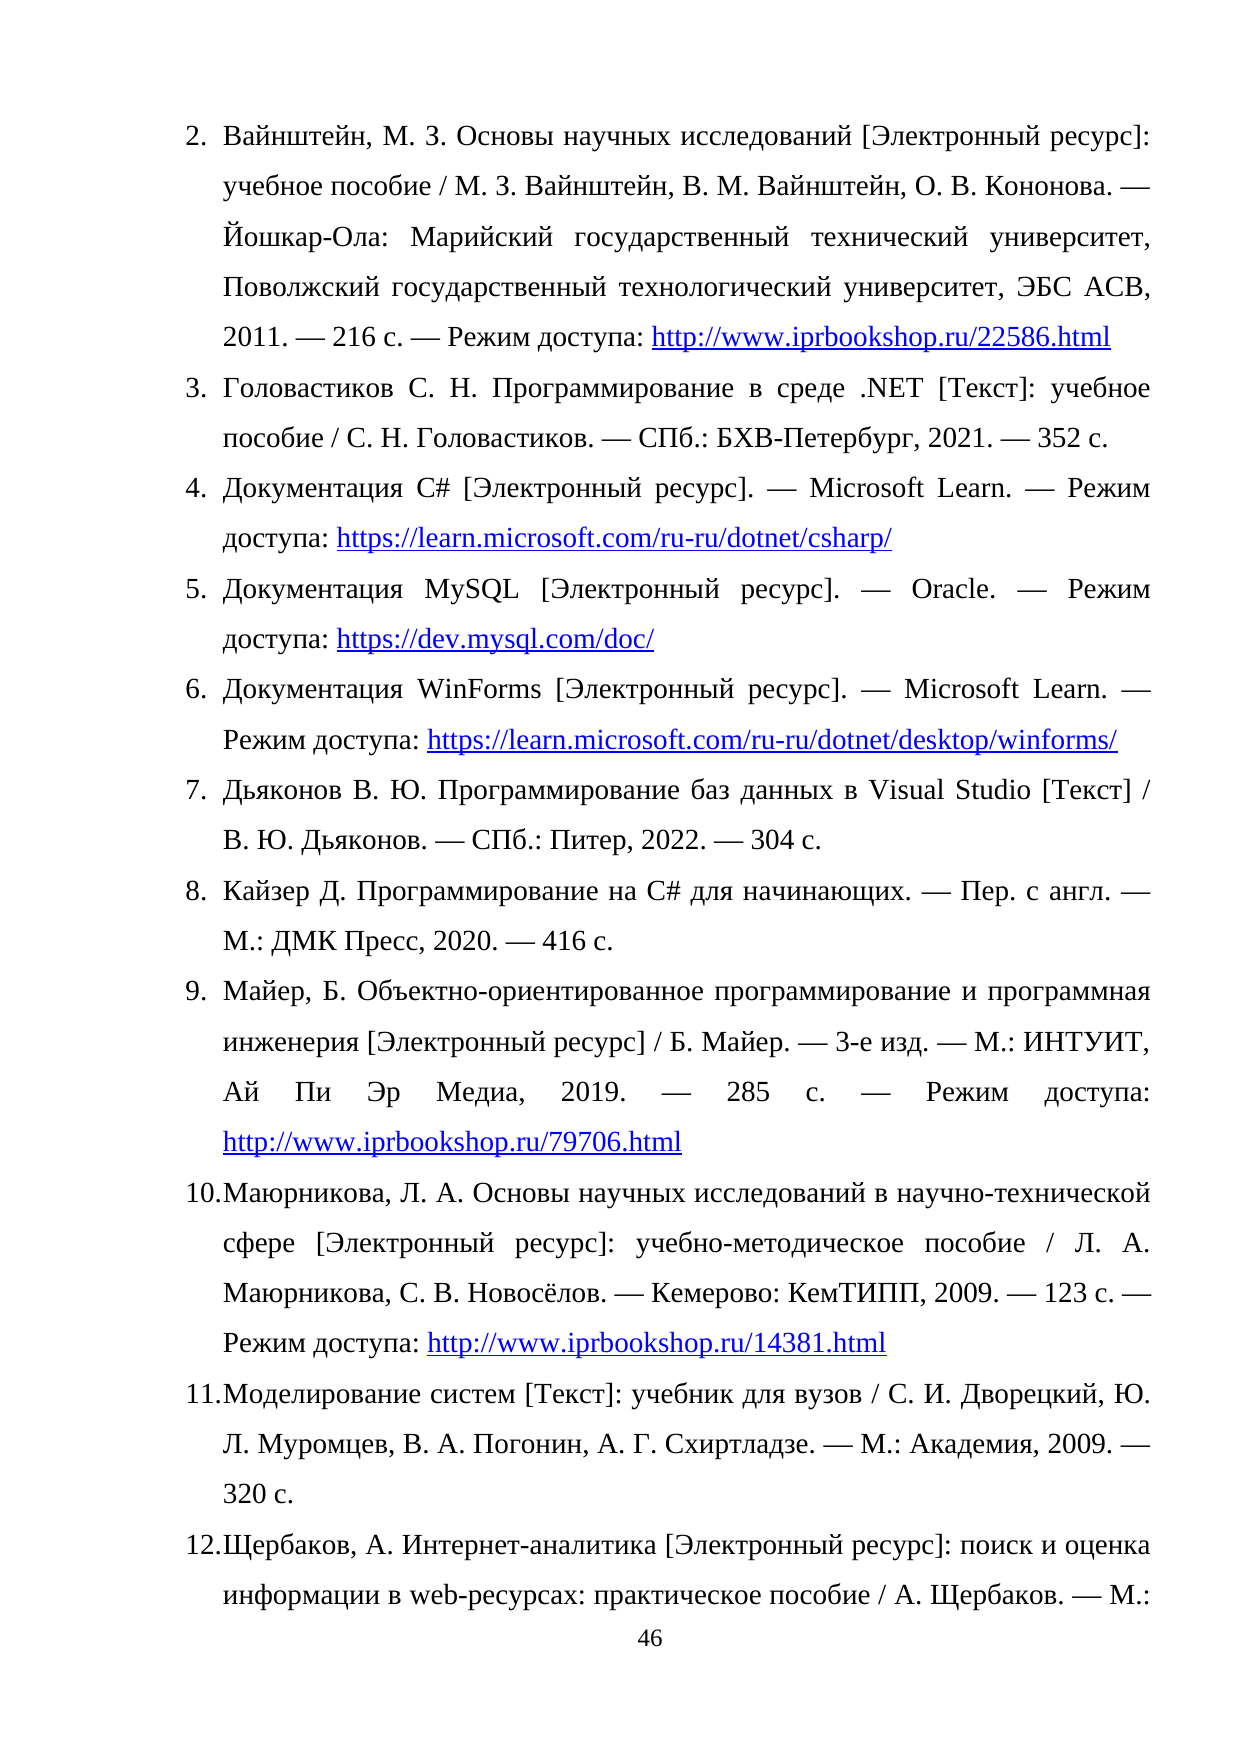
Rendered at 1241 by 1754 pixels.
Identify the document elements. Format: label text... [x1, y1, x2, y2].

list Дьяконов В. Ю. Программирование баз данных в Visual Studio [Текст] / В. Ю. Дьяконов. — СПб.: Питер, 2022. — 304 с. [185, 772, 1152, 856]
list Вайнштейн, М. З. Основы научных исследований [Электронный ресурс]: учебное пособие / М. З. Вайнштейн, В. М. Вайнштейн, О. В. Кононова. — Йошкар-Ола: Марийский государственный технический университет, Поволжский государственный технологический университет, ЭБС АСВ, 2011. — 216 c. — Режим доступа: http://www.iprbookshop.ru/22586.html [185, 118, 1152, 353]
list Моделирование систем [Текст]: учебник для вузов / С. И. Дворецкий, Ю. Л. Муромцев, В. А. Погонин, А. Г. Схиртладзе. — М.: Академия, 2009. — 320 с. [185, 1376, 1152, 1510]
list Маюрникова, Л. А. Основы научных исследований в научно-технической сфере [Электронный ресурс]: учебно-методическое пособие / Л. А. Маюрникова, С. В. Новосёлов. — Кемерово: КемТИПП, 2009. — 123 с. — Режим доступа: http://www.iprbookshop.ru/14381.html [185, 1175, 1152, 1359]
list Документация MySQL [Электронный ресурс]. — Oracle. — Режим доступа: https://dev.mysql.com/doc/ [185, 571, 1152, 655]
list Документация WinForms [Электронный ресурс]. — Microsoft Learn. — Режим доступа: https://learn.microsoft.com/ru-ru/dotnet/desktop/winforms/ [185, 672, 1152, 755]
list Документация C# [Электронный ресурс]. — Microsoft Learn. — Режим доступа: https://learn.microsoft.com/ru-ru/dotnet/csharp/ [185, 470, 1152, 554]
list Кайзер Д. Программирование на C# для начинающих. — Пер. с англ. — М.: ДМК Пресс, 2020. — 416 с. [185, 873, 1152, 957]
list Майер, Б. Объектно-ориентированное программирование и программная инженерия [Электронный ресурс] / Б. Майер. — 3-е изд. — М.: ИНТУИТ, Ай Пи Эр Медиа, 2019. — 285 с. — Режим доступа: http://www.iprbookshop.ru/79706.html [185, 973, 1152, 1158]
list Головастиков С. Н. Программирование в среде .NET [Текст]: учебное пособие / С. Н. Головастиков. — СПб.: БХВ-Петербург, 2021. — 352 с. [185, 370, 1152, 453]
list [185, 1527, 1152, 1611]
